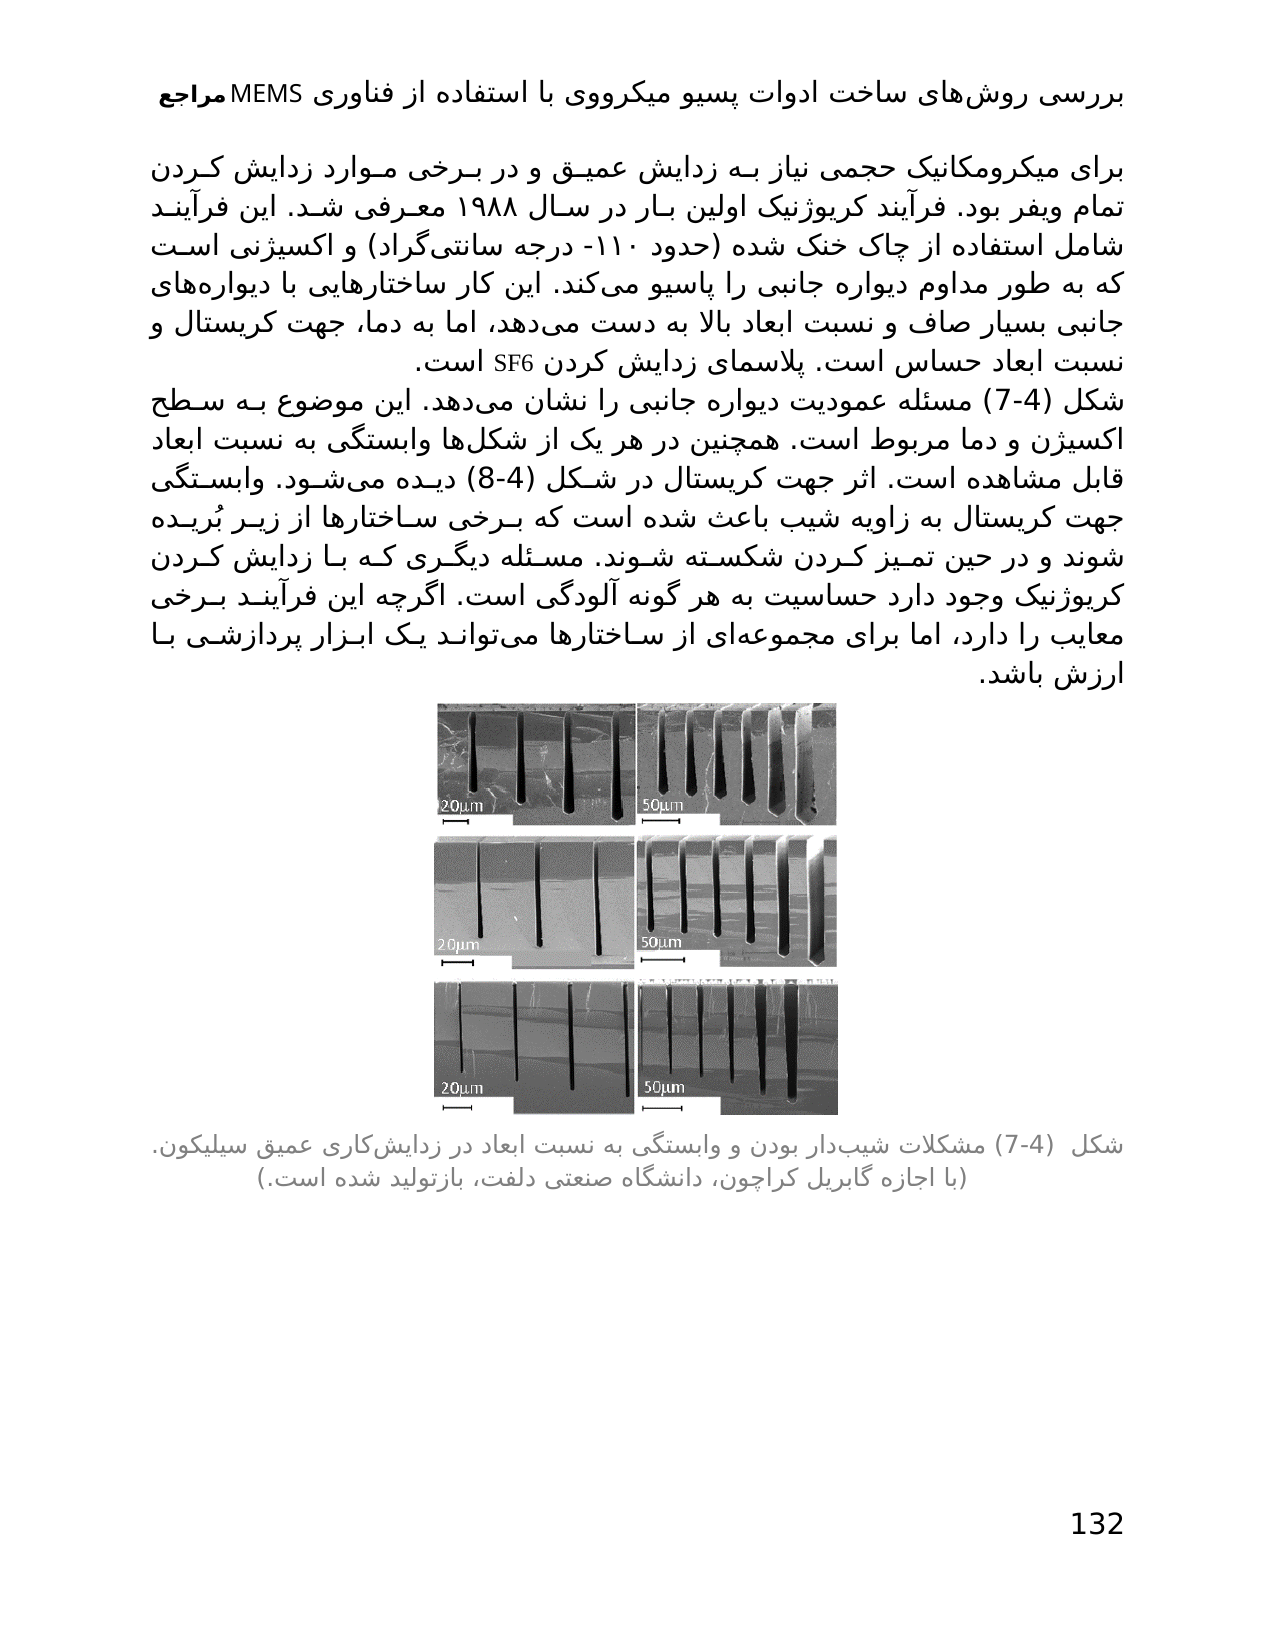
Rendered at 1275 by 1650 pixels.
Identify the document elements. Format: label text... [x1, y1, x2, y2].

text شکل (4-7) مسئله عمودیت دیواره جانبی را نشان می‌دهد. این موضوع به سطح اکسیژن و دما مربوط است. همچنین در هر یک از شکل‌ها وابستگی به نسبت ابعاد قابل مشاهده است. اثر جهت کریستال در شکل (4-8) دیده می‌شود. وابستگی جهت کریستال به زاویه شیب باعث شده است که برخی ساختارها از زیر بُریده شوند و در حین تمیز کردن شکسته شوند. مسئله دیگری که با زدایش کردن کریوژنیک وجود دارد حساسیت به هر گونه آلودگی است. اگرچه این فرآیند برخی معایب را دارد، اما برای مجموعه‌ای از ساختارها می‌تواند یک ابزار پردازشی با ارزش باشد. [150, 384, 1125, 690]
picture [432, 695, 842, 1125]
text برای میکرومکانیک حجمی نیاز به زدایش عمیق و در برخی موارد زدایش کردن تمام ویفر بود. فرآیند کریوژنیک اولین بار در سال ۱۹۸۸ معرفی شد. این فرآیند شامل استفاده از چاک خنک شده (حدود ۱۱۰- درجه سانتی‌گراد) و اکسیژنی است که به طور مداوم دیواره جانبی را پاسیو می‌کند. این کار ساختارهایی با دیواره‌های جانبی بسیار صاف و نسبت ابعاد بالا به دست می‌دهد، اما به دما، جهت کریستال و نسبت ابعاد حساس است. پلاسمای زدایش کردن SF6 است. [150, 150, 1125, 379]
text شکل (4-7) مشکلات شیب‌دار بودن و وابستگی به نسبت ابعاد در زدایش‌کاری عمیق سیلیکون. (با اجازه گابریل کراچون، دانشگاه صنعتی دلفت، بازتولید شده است.) [150, 1130, 1125, 1192]
